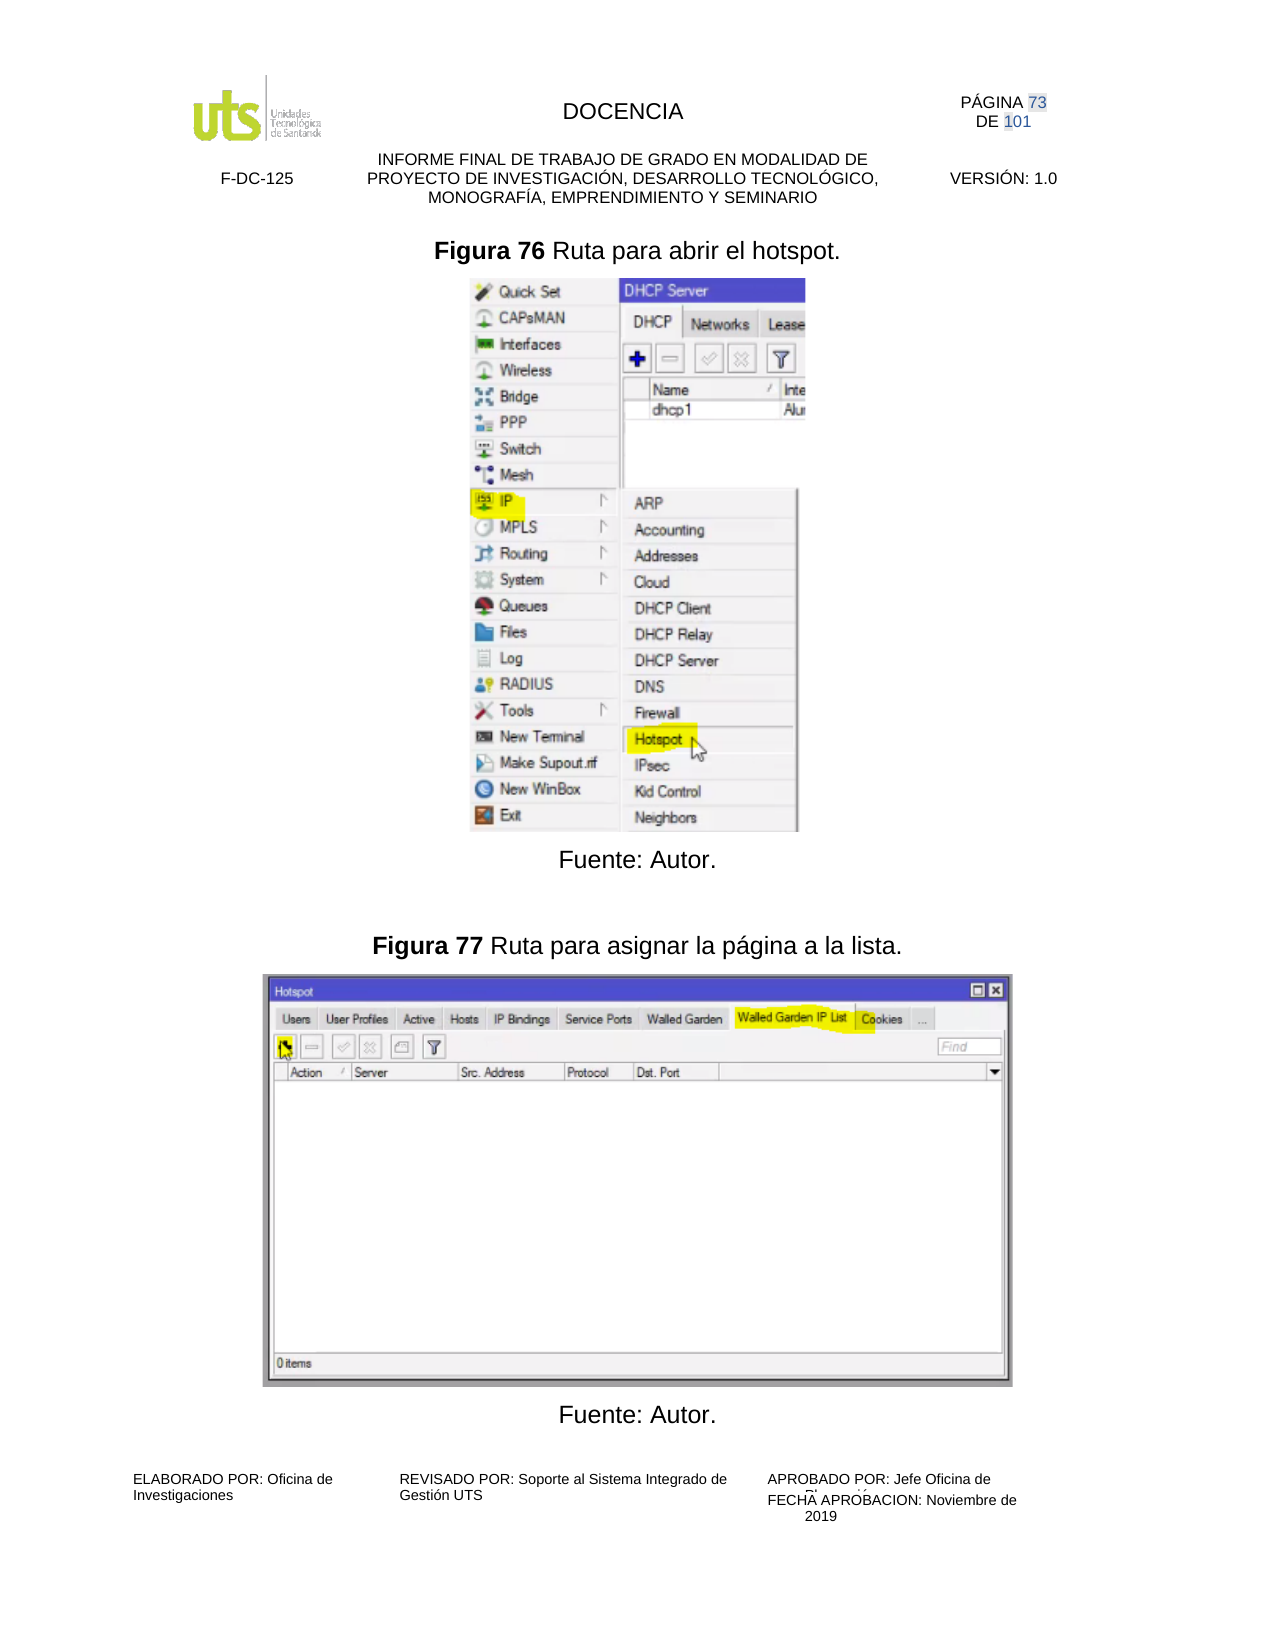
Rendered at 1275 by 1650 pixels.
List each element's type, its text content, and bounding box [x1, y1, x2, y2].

picture [262, 974, 1013, 1387]
text Fuente: Autor. [177, 1400, 1098, 1429]
picture [192, 75, 321, 149]
text Fuente: Autor. [177, 845, 1098, 874]
picture [469, 278, 806, 832]
text Figura 77 Ruta para asignar la página a la lista. [177, 931, 1098, 960]
text Figura 76 Ruta para abrir el hotspot. [177, 236, 1098, 264]
